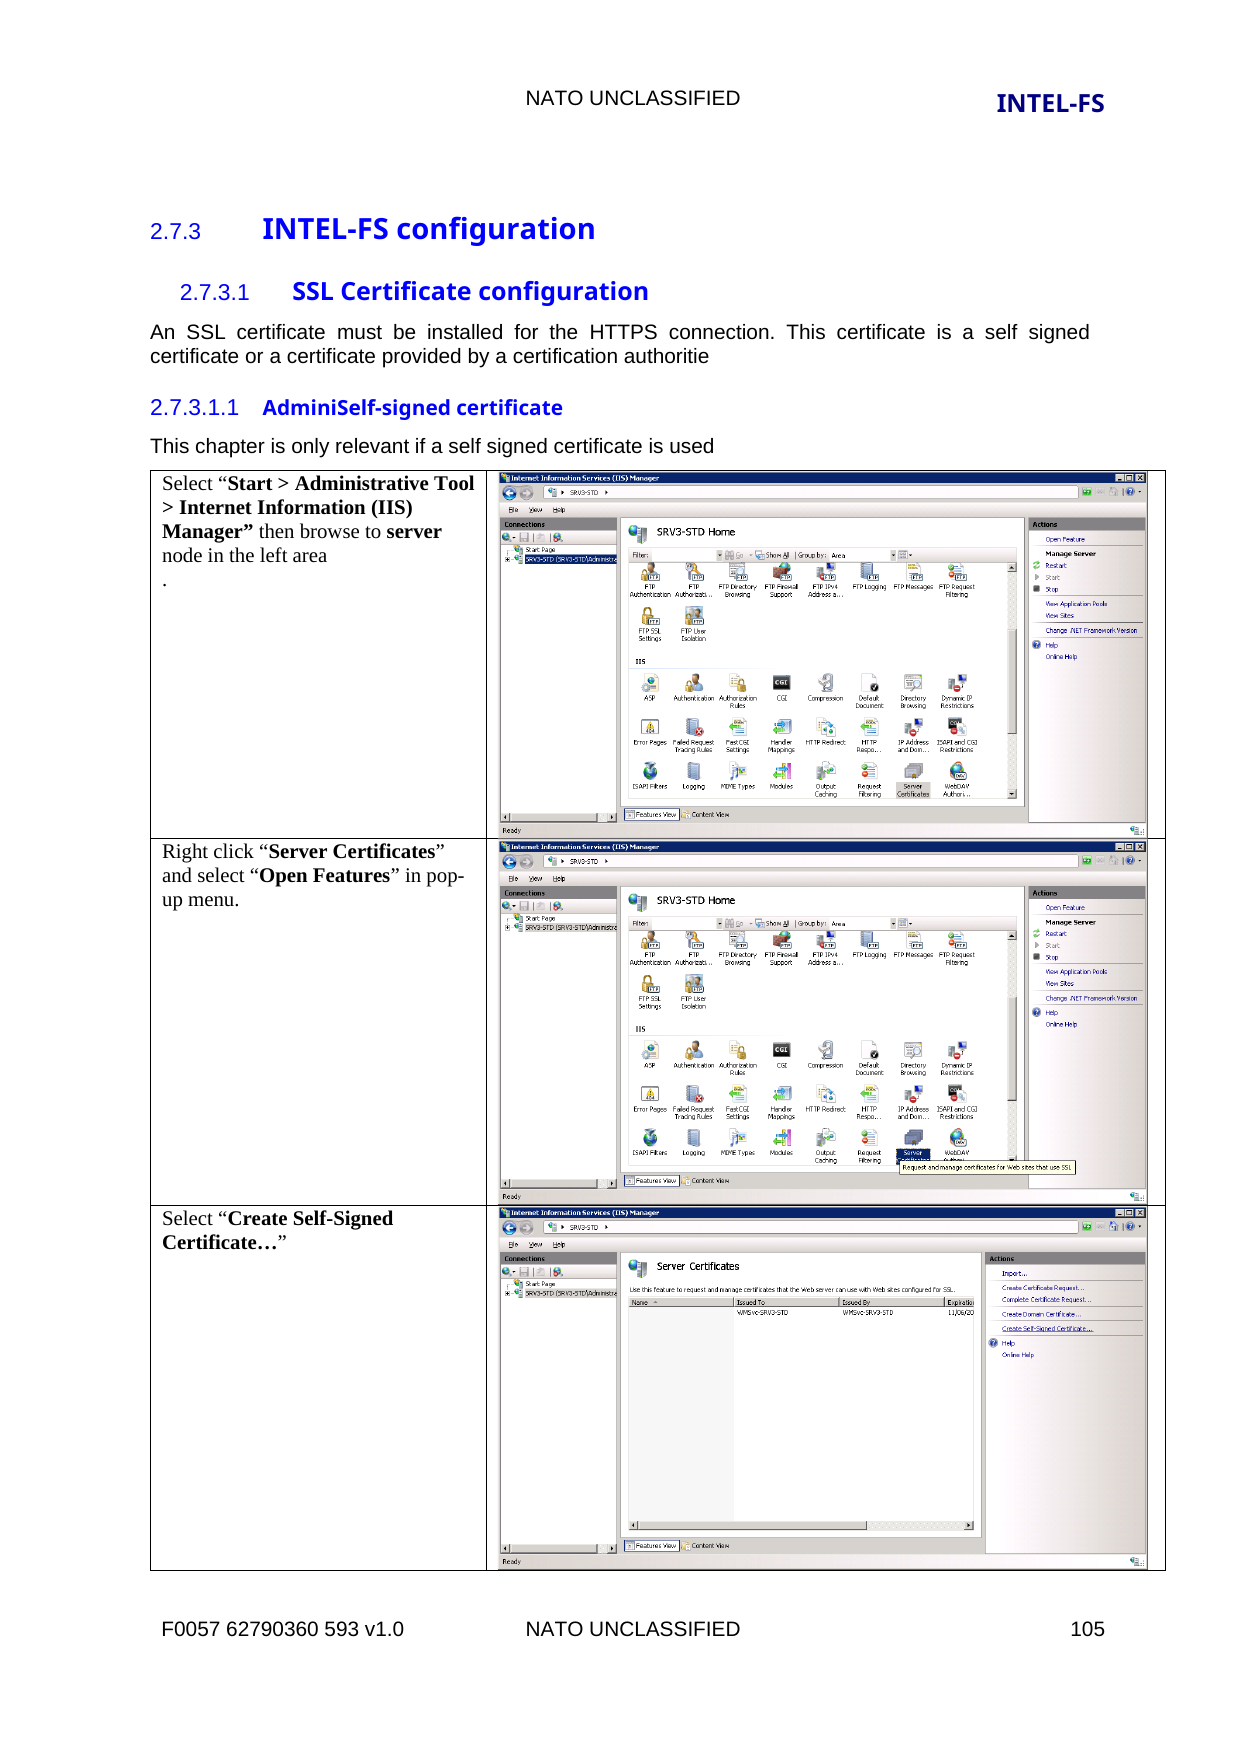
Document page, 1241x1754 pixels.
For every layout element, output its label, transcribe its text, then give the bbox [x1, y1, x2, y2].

picture [497, 1206, 1148, 1570]
subtitle INTEL-FS configuration [150, 208, 1090, 248]
table_cell [487, 1206, 497, 1570]
subtitle SSL Certificate configuration [179, 273, 1090, 307]
subtitle AdminiSelf-signed certificate [150, 393, 1090, 421]
table_cell [487, 839, 497, 1205]
table_header Select “Start > Administrative Tool > Internet Information (IIS) Manager” then browse to server node in the left area . [151, 471, 486, 838]
table_header [487, 471, 497, 838]
table_header [1148, 471, 1165, 838]
text This chapter is only relevant if a self signed certificate is used [150, 433, 1090, 457]
table_cell Right click “Server Certificates” and select “Open Features” in pop-up menu. [151, 839, 486, 1205]
table_cell Select “Create Self-Signed Certificate…” [151, 1206, 486, 1570]
text An SSL certificate must be installed for the HTTPS connection. This certificate is a self signed certificate or a certificate provided by a certification authoritie [150, 320, 1090, 368]
table_cell [1148, 1206, 1165, 1570]
picture [497, 471, 1148, 1205]
table_cell [1148, 839, 1165, 1205]
